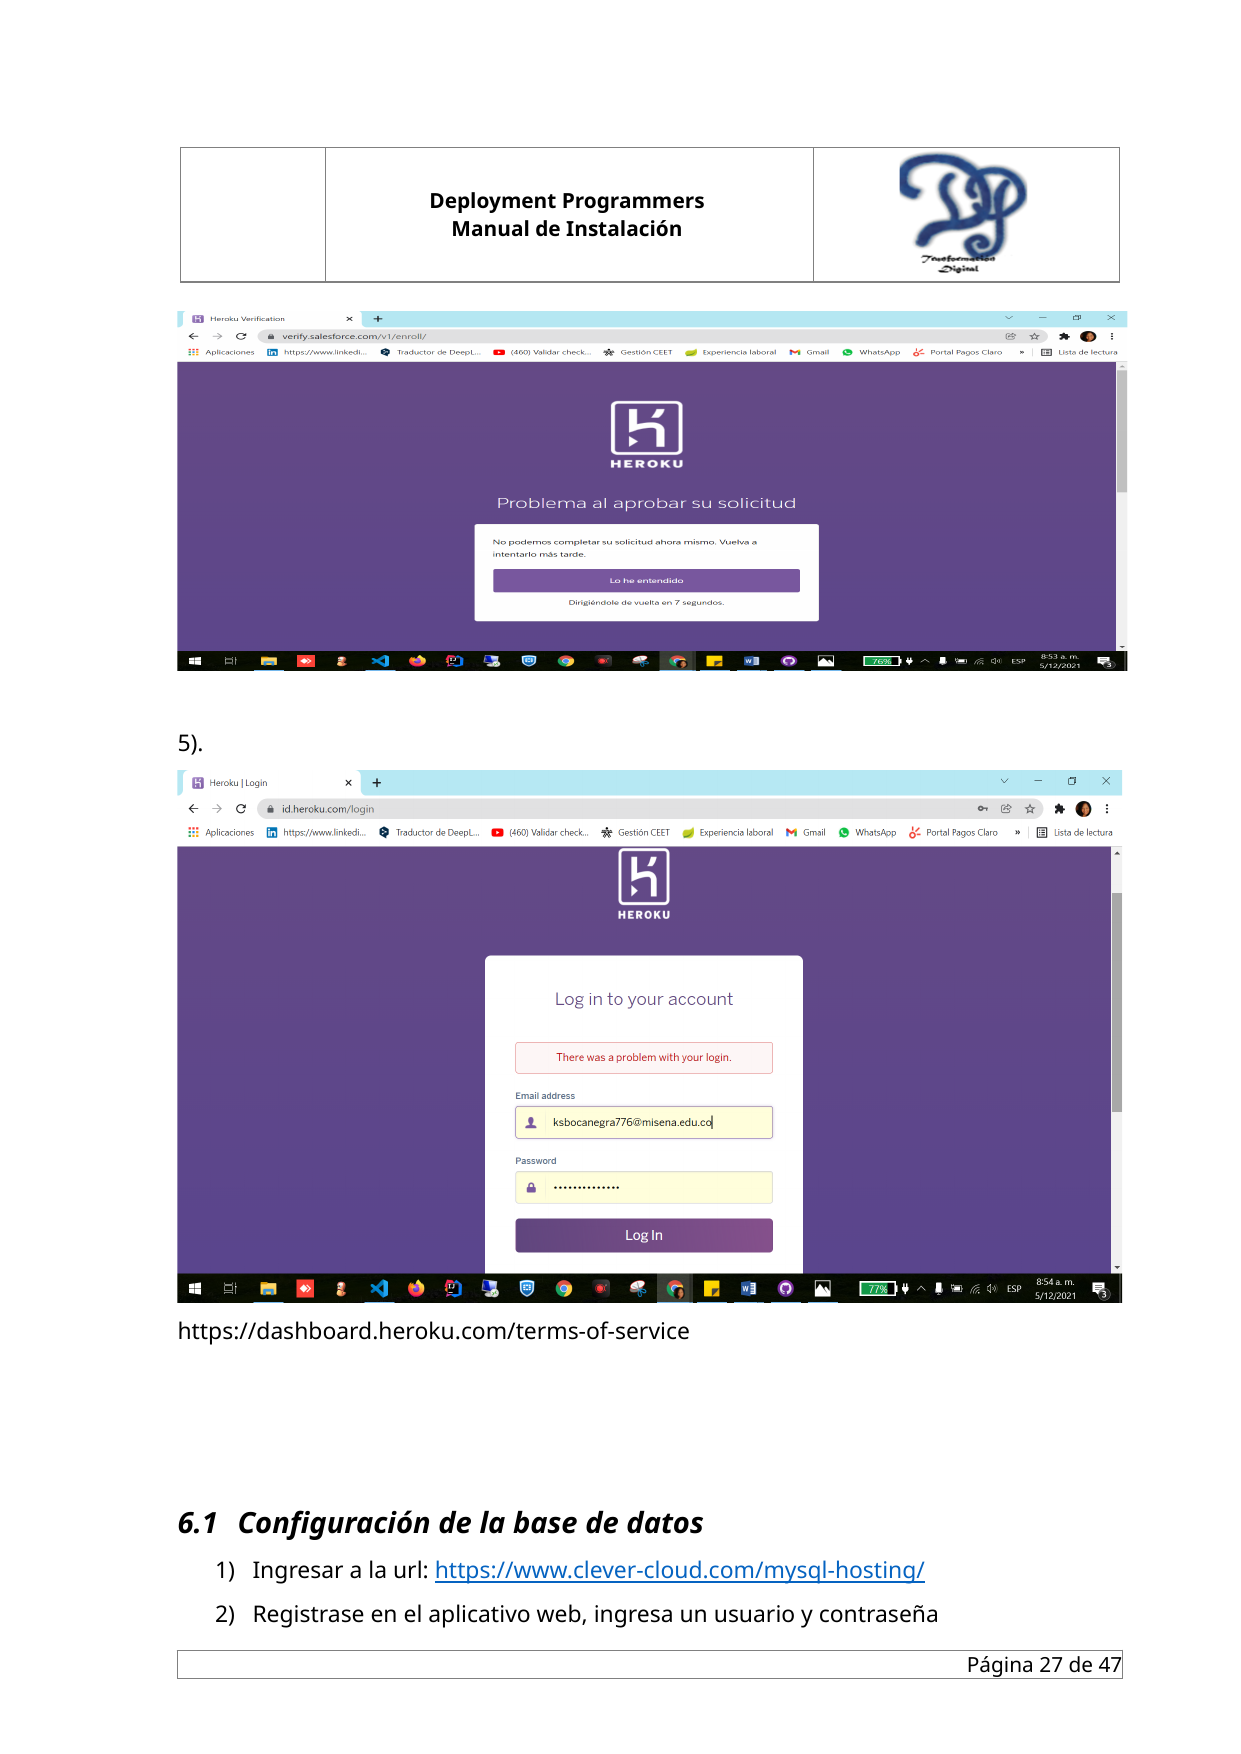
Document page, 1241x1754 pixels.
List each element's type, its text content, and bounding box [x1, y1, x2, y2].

subtitle Configuración de la base de datos [177, 1502, 1122, 1542]
picture [177, 770, 1123, 1303]
text https://dashboard.heroku.com/terms-of-service [177, 1315, 1122, 1346]
picture [899, 150, 1028, 279]
picture [177, 311, 1128, 671]
text 5). [177, 727, 1122, 758]
list Ingresar a la url: https://www.clever-cloud.com/mysql-hosting/ [215, 1554, 1122, 1586]
list Registrase en el aplicativo web, ingresa un usuario y contraseña [215, 1598, 1122, 1629]
